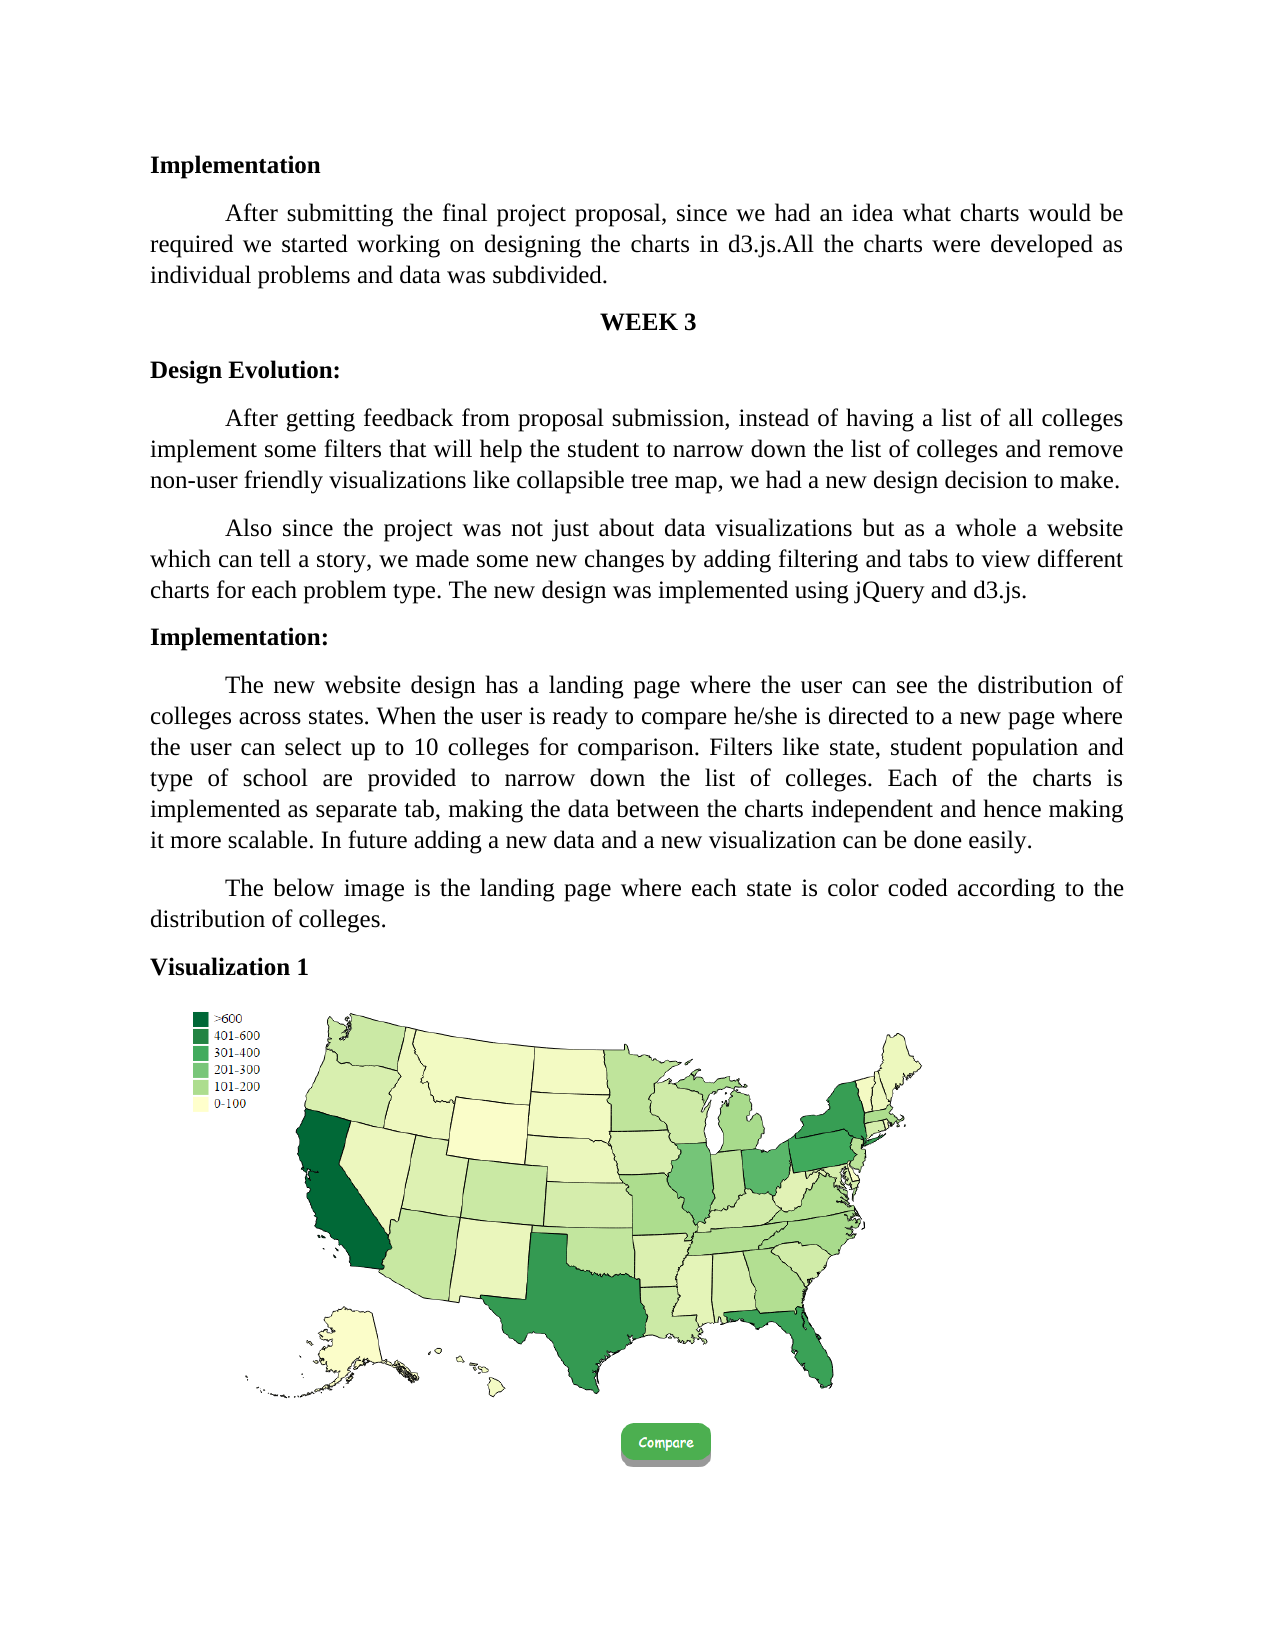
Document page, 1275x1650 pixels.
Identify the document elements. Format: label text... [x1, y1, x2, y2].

text The new website design has a landing page where the user can see the distribution of colleges across states. When the user is ready to compare he/she is directed to a new page where the user can select up to 10 colleges for comparison. Filters like state, student population and type of school are provided to narrow down the list of colleges. Each of the charts is implemented as separate tab, making the data between the charts independent and hence making it more scalable. In future adding a new data and a new visualization can be done easily. [150, 670, 1125, 854]
text Also since the project was not just about data visualizations but as a whole a website which can tell a story, we made some new changes by adding filtering and tabs to view different charts for each problem type. The new design was implemented using jQuery and d3.js. [150, 513, 1125, 603]
picture [150, 999, 1010, 1478]
text The below image is the landing page where each state is color coded according to the distribution of colleges. [150, 873, 1125, 933]
text WEEK 3 [525, 307, 1125, 336]
text After getting feedback from proposal submission, instead of having a list of all colleges implement some filters that will help the student to narrow down the list of colleges and remove non-user friendly visualizations like collapsible tree map, we had a new design decision to make. [150, 403, 1125, 494]
text Implementation: [150, 622, 1125, 651]
text After submitting the final project proposal, since we had an idea what charts would be required we started working on designing the charts in d3.js.All the charts were developed as individual problems and data was subdivided. [150, 198, 1125, 288]
text Implementation [150, 150, 1125, 179]
text Design Evolution: [150, 355, 1125, 384]
text Visualization 1 [150, 952, 1125, 981]
